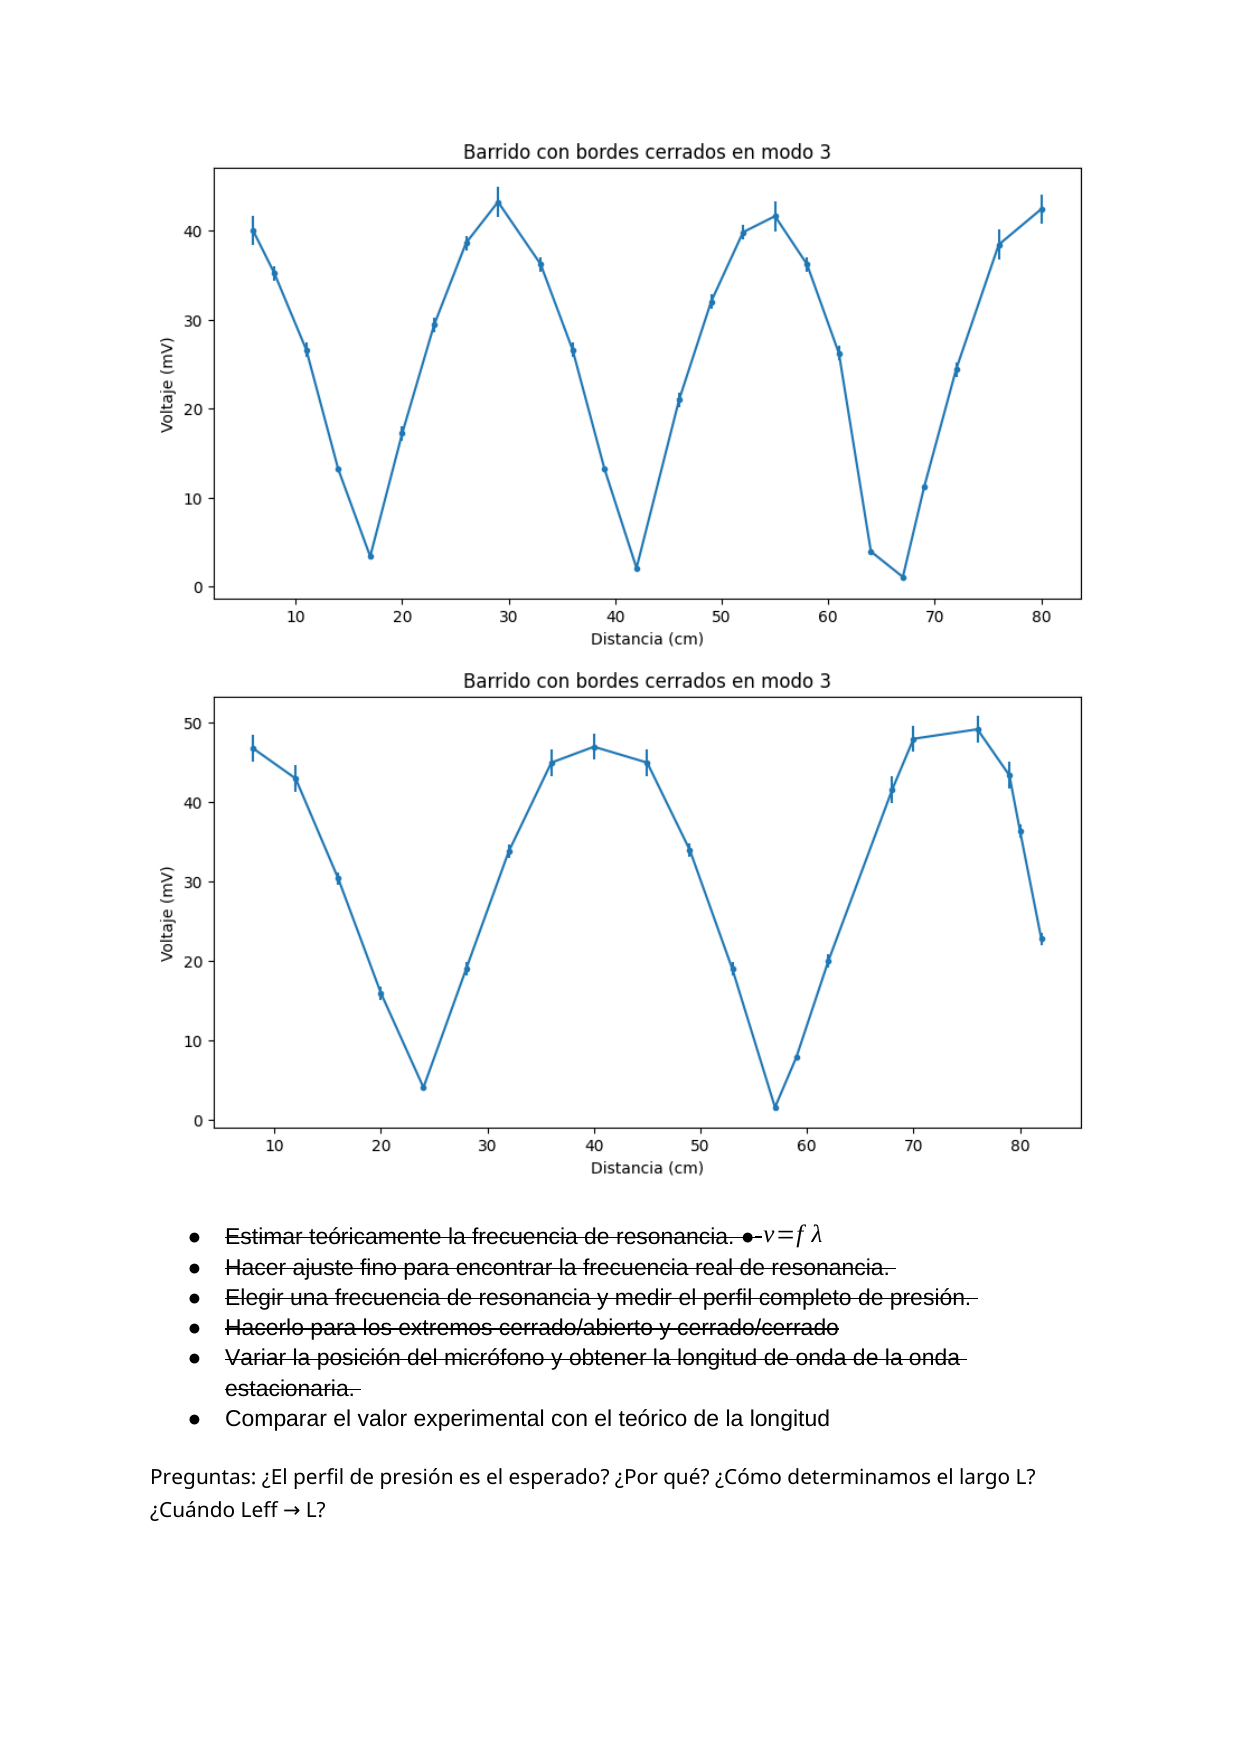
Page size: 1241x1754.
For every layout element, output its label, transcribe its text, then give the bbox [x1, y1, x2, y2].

list Comparar el valor experimental con el teórico de la longitud [187, 1405, 1090, 1431]
list Hacer ajuste fino para encontrar la frecuencia real de resonancia. [187, 1254, 1090, 1280]
list Hacerlo para los extremos cerrado/abierto y cerrado/cerrado [187, 1314, 1090, 1341]
picture [150, 132, 1091, 658]
list Elegir una frecuencia de resonancia y medir el perfil completo de presión. [187, 1284, 1090, 1310]
list Estimar teóricamente la frecuencia de resonancia. ● [187, 1221, 1090, 1249]
list Variar la posición del micrófono y obtener la longitud de onda de la onda estacionaria. [187, 1344, 1090, 1401]
text Preguntas: ¿El perfil de presión es el esperado? ¿Por qué? ¿Cómo determinamos el largo L? ¿Cuándo Leff → L? [150, 1462, 1090, 1523]
picture [150, 661, 1091, 1187]
